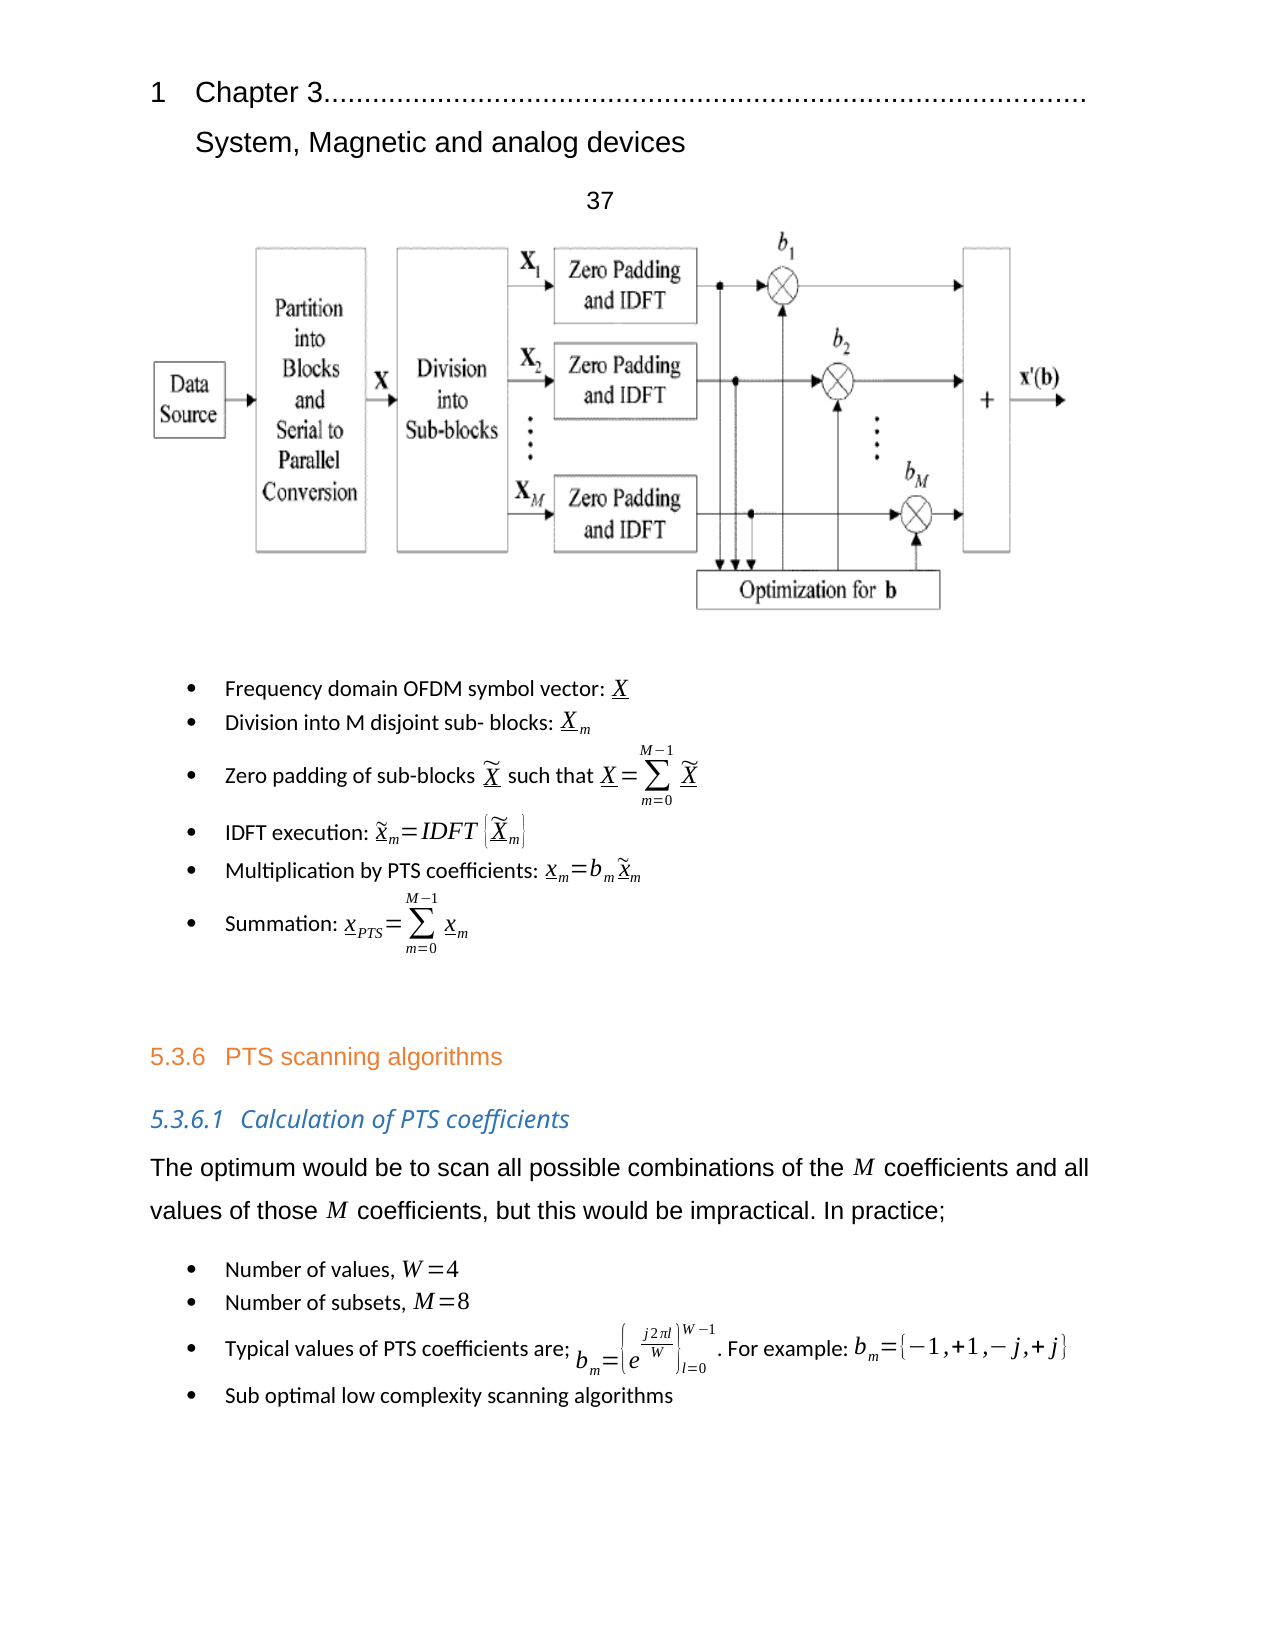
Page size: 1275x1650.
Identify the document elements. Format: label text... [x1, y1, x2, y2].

list Frequency domain OFDM symbol vector: [187, 674, 1125, 702]
list IDFT execution: [187, 813, 1125, 850]
list Typical values of PTS coefficients are; . For example: [187, 1320, 1125, 1377]
list Sub optimal low complexity scanning algorithms [187, 1381, 1125, 1409]
subtitle Calculation of PTS coefficients [150, 1102, 1125, 1136]
list Number of values, [187, 1256, 1125, 1284]
list Summation: [187, 890, 1125, 957]
picture [150, 214, 1125, 643]
list Division into M disjoint sub- blocks: [187, 706, 1125, 738]
list Number of subsets, [187, 1288, 1125, 1316]
subtitle PTS scanning algorithms [150, 1042, 1125, 1071]
text The optimum would be to scan all possible combinations of the coefficients and all values of those coefficients, but this would be impractical. In practice; [150, 1153, 1125, 1224]
list Zero padding of sub-blocks such that [187, 742, 1125, 809]
list Multiplication by PTS coefficients: [187, 854, 1125, 886]
